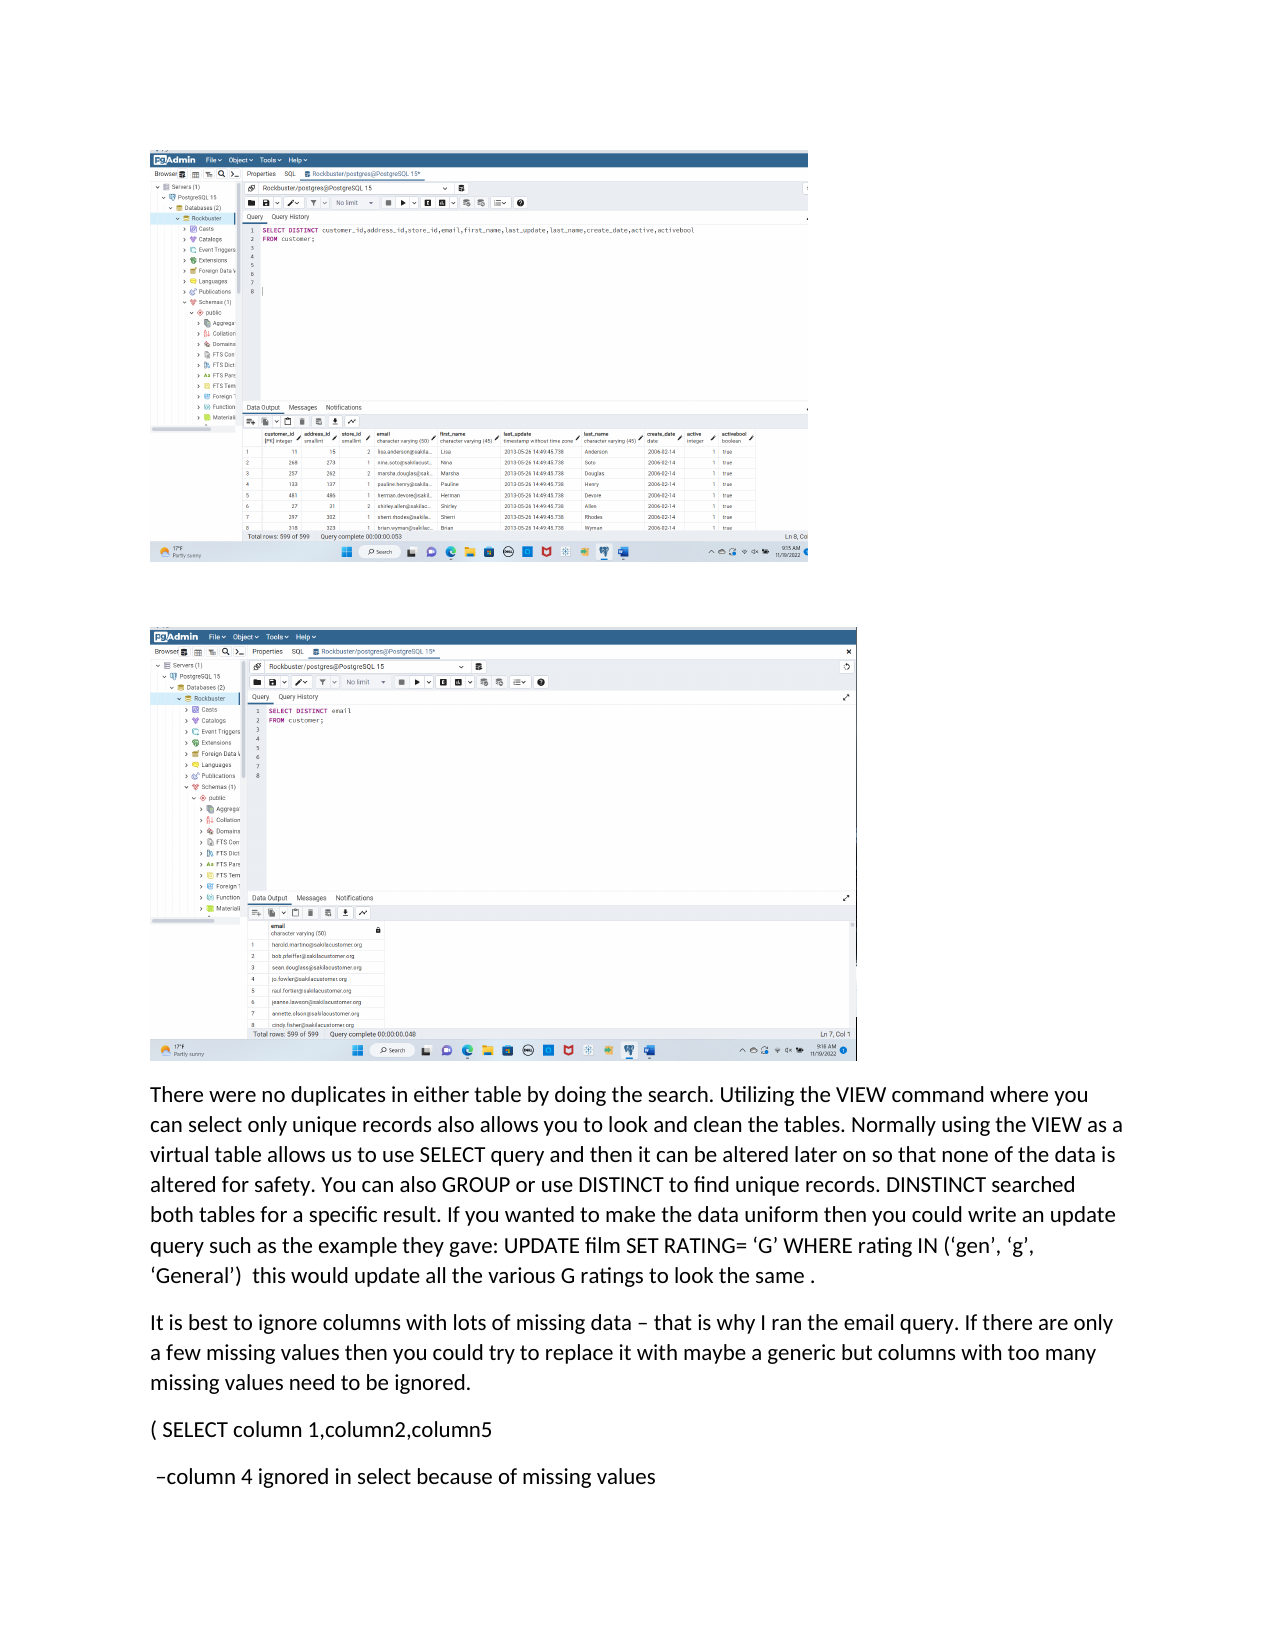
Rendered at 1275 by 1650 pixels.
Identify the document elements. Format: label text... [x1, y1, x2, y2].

picture [150, 627, 857, 1061]
text ( SELECT column 1,column2,column5 [150, 1415, 1125, 1443]
picture [150, 150, 808, 562]
text It is best to ignore columns with lots of missing data – that is why I ran the email query. If there are only a few missing values then you could try to replace it with maybe a generic but columns with too many missing values need to be ignored. [150, 1308, 1125, 1396]
text –column 4 ignored in select because of missing values [150, 1462, 1125, 1490]
text There were no duplicates in either table by doing the search. Utilizing the VIEW command where you can select only unique records also allows you to look and clean the tables. Normally using the VIEW as a virtual table allows us to use SELECT query and then it can be altered later on so that none of the data is altered for safety. You can also GROUP or use DISTINCT to find unique records. DINSTINCT searched both tables for a specific result. If you wanted to make the data uniform then you could write an update query such as the example they gave: UPDATE film SET RATING= ‘G’ WHERE rating IN (‘gen’, ‘g’, ‘General’) this would update all the various G ratings to look the same . [150, 1080, 1125, 1289]
